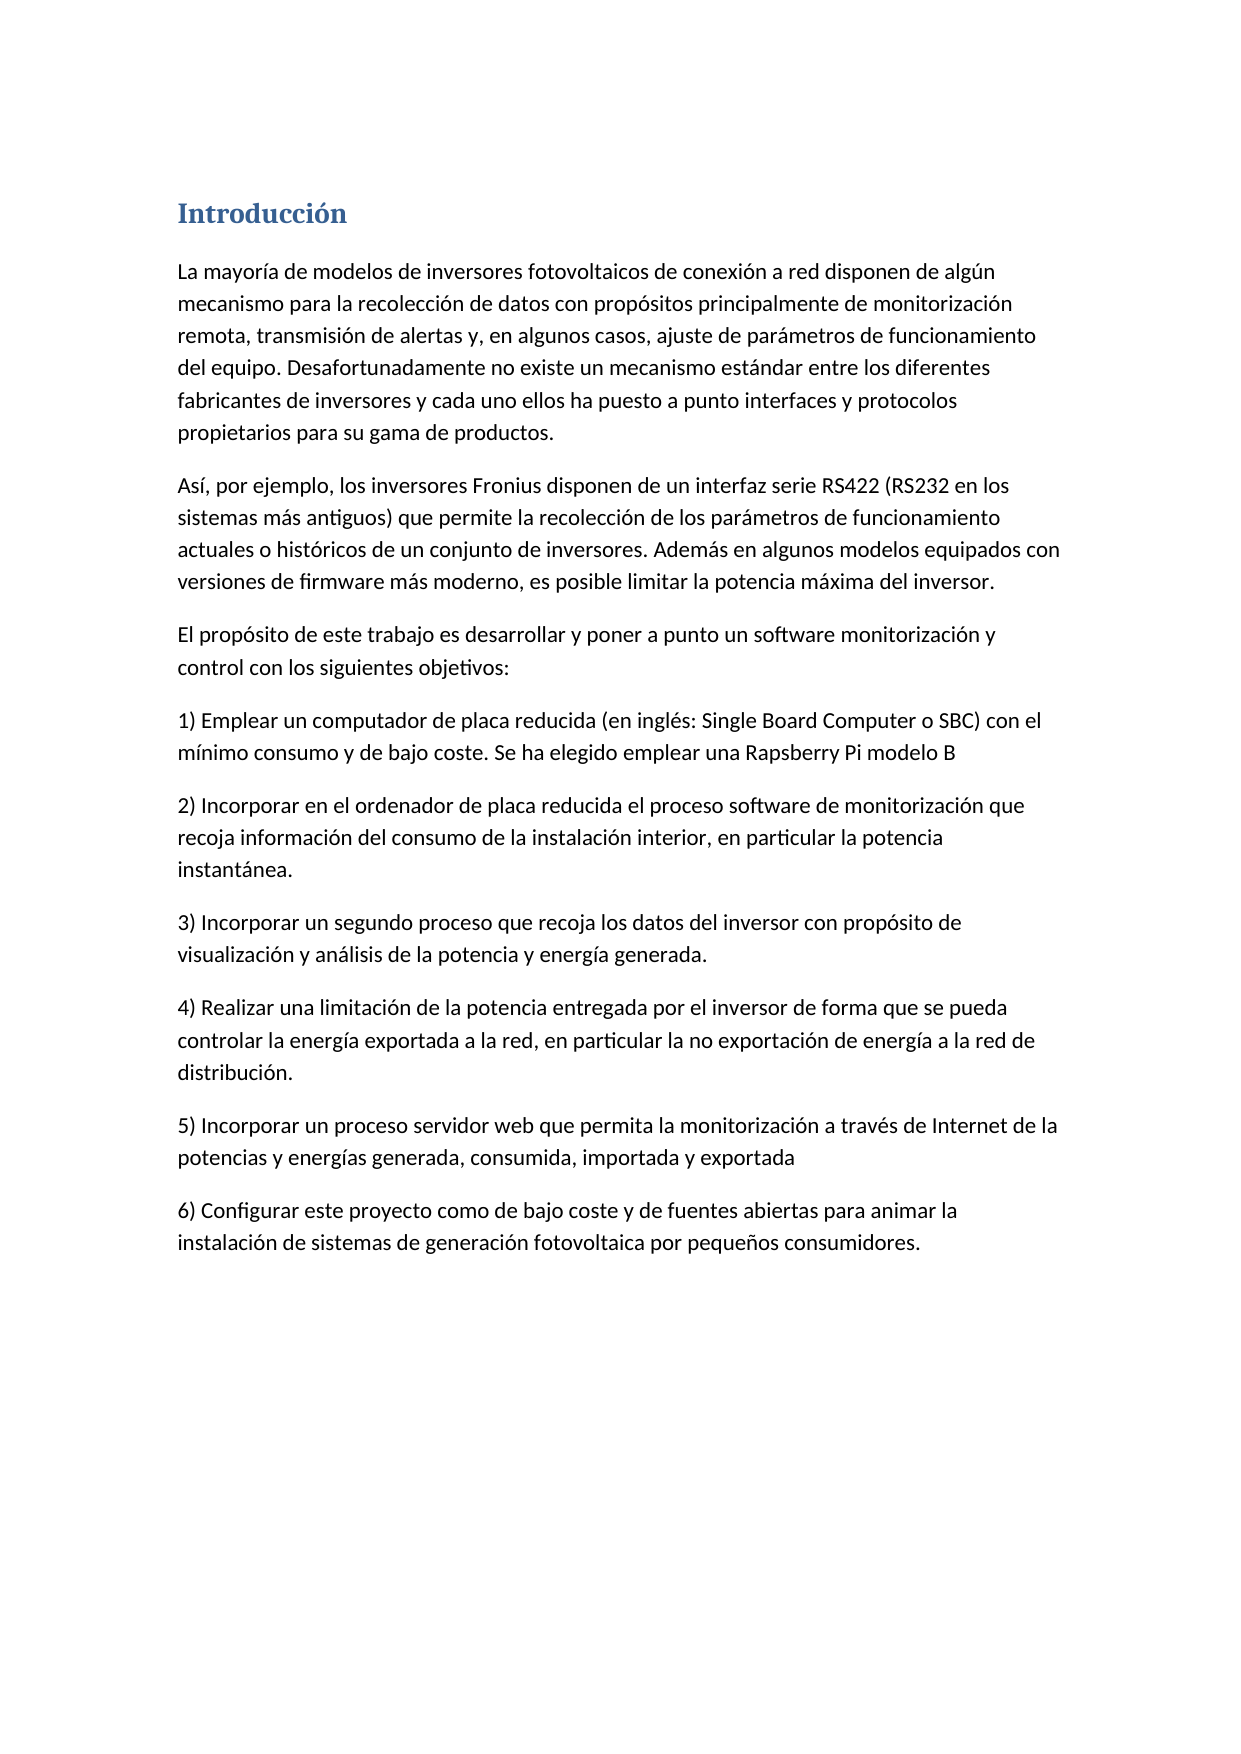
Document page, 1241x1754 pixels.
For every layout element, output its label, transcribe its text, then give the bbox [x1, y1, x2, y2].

subtitle Introducción [177, 198, 1063, 231]
text 2) Incorporar en el ordenador de placa reducida el proceso software de monitorización que recoja información del consumo de la instalación interior, en particular la potencia instantánea. [177, 791, 1063, 883]
text 4) Realizar una limitación de la potencia entregada por el inversor de forma que se pueda controlar la energía exportada a la red, en particular la no exportación de energía a la red de distribución. [177, 993, 1063, 1086]
text El propósito de este trabajo es desarrollar y poner a punto un software monitorización y control con los siguientes objetivos: [177, 621, 1063, 681]
text La mayoría de modelos de inversores fotovoltaicos de conexión a red disponen de algún mecanismo para la recolección de datos con propósitos principalmente de monitorización remota, transmisión de alertas y, en algunos casos, ajuste de parámetros de funcionamiento del equipo. Desafortunadamente no existe un mecanismo estándar entre los diferentes fabricantes de inversores y cada uno ellos ha puesto a punto interfaces y protocolos propietarios para su gama de productos. [177, 257, 1063, 446]
text 6) Configurar este proyecto como de bajo coste y de fuentes abiertas para animar la instalación de sistemas de generación fotovoltaica por pequeños consumidores. [177, 1196, 1063, 1256]
text Así, por ejemplo, los inversores Fronius disponen de un interfaz serie RS422 (RS232 en los sistemas más antiguos) que permite la recolección de los parámetros de funcionamiento actuales o históricos de un conjunto de inversores. Además en algunos modelos equipados con versiones de firmware más moderno, es posible limitar la potencia máxima del inversor. [177, 471, 1063, 596]
text 5) Incorporar un proceso servidor web que permita la monitorización a través de Internet de la potencias y energías generada, consumida, importada y exportada [177, 1111, 1063, 1171]
text 3) Incorporar un segundo proceso que recoja los datos del inversor con propósito de visualización y análisis de la potencia y energía generada. [177, 908, 1063, 968]
text 1) Emplear un computador de placa reducida (en inglés: Single Board Computer o SBC) con el mínimo consumo y de bajo coste. Se ha elegido emplear una Rapsberry Pi modelo B [177, 706, 1063, 766]
